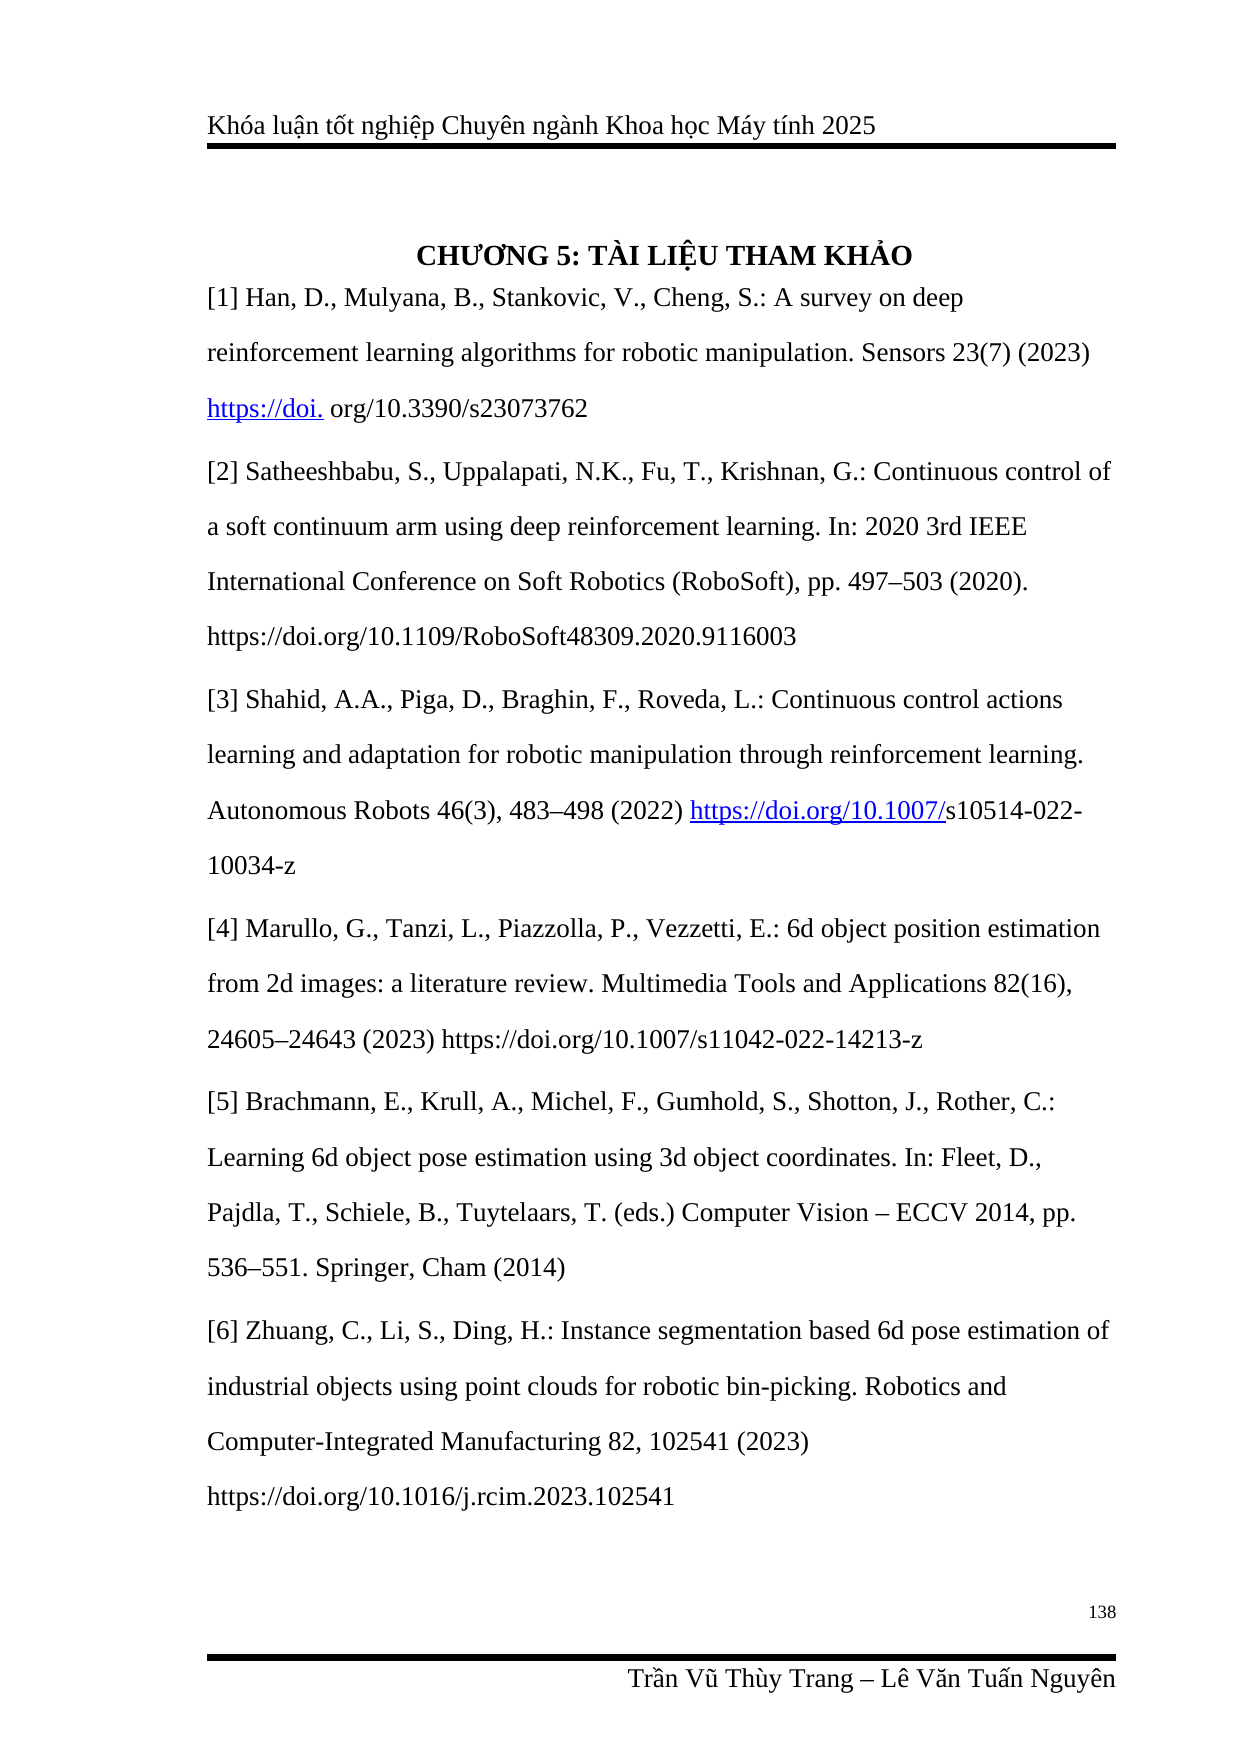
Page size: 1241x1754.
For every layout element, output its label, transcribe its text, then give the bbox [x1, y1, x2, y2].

subtitle CHƯƠNG 5: TÀI LIỆU THAM KHẢO [207, 236, 1122, 273]
text [5] Brachmann, E., Krull, A., Michel, F., Gumhold, S., Shotton, J., Rother, C.: Learning 6d object pose estimation using 3d object coordinates. In: Fleet, D., Pajdla, T., Schiele, B., Tuytelaars, T. (eds.) Computer Vision – ECCV 2014, pp. 536–551. Springer, Cham (2014) [207, 1083, 1116, 1286]
text [2] Satheeshbabu, S., Uppalapati, N.K., Fu, T., Krishnan, G.: Continuous control of a soft continuum arm using deep reinforcement learning. In: 2020 3rd IEEE International Conference on Soft Robotics (RoboSoft), pp. 497–503 (2020). https://doi.org/10.1109/RoboSoft48309.2020.9116003 [207, 452, 1116, 654]
text [3] Shahid, A.A., Piga, D., Braghin, F., Roveda, L.: Continuous control actions learning and adaptation for robotic manipulation through reinforcement learning. Autonomous Robots 46(3), 483–498 (2022) https://doi.org/10.1007/s10514-022-10034-z [207, 681, 1116, 883]
text [1] Han, D., Mulyana, B., Stankovic, V., Cheng, S.: A survey on deep reinforcement learning algorithms for robotic manipulation. Sensors 23(7) (2023) https://doi. org/10.3390/s23073762 [207, 278, 1116, 426]
text [6] Zhuang, C., Li, S., Ding, H.: Instance segmentation based 6d pose estimation of industrial objects using point clouds for robotic bin-picking. Robotics and Computer-Integrated Manufacturing 82, 102541 (2023) https://doi.org/10.1016/j.rcim.2023.102541 [207, 1311, 1116, 1514]
text [4] Marullo, G., Tanzi, L., Piazzolla, P., Vezzetti, E.: 6d object position estimation from 2d images: a literature review. Multimedia Tools and Applications 82(16), 24605–24643 (2023) https://doi.org/10.1007/s11042-022-14213-z [207, 909, 1116, 1057]
